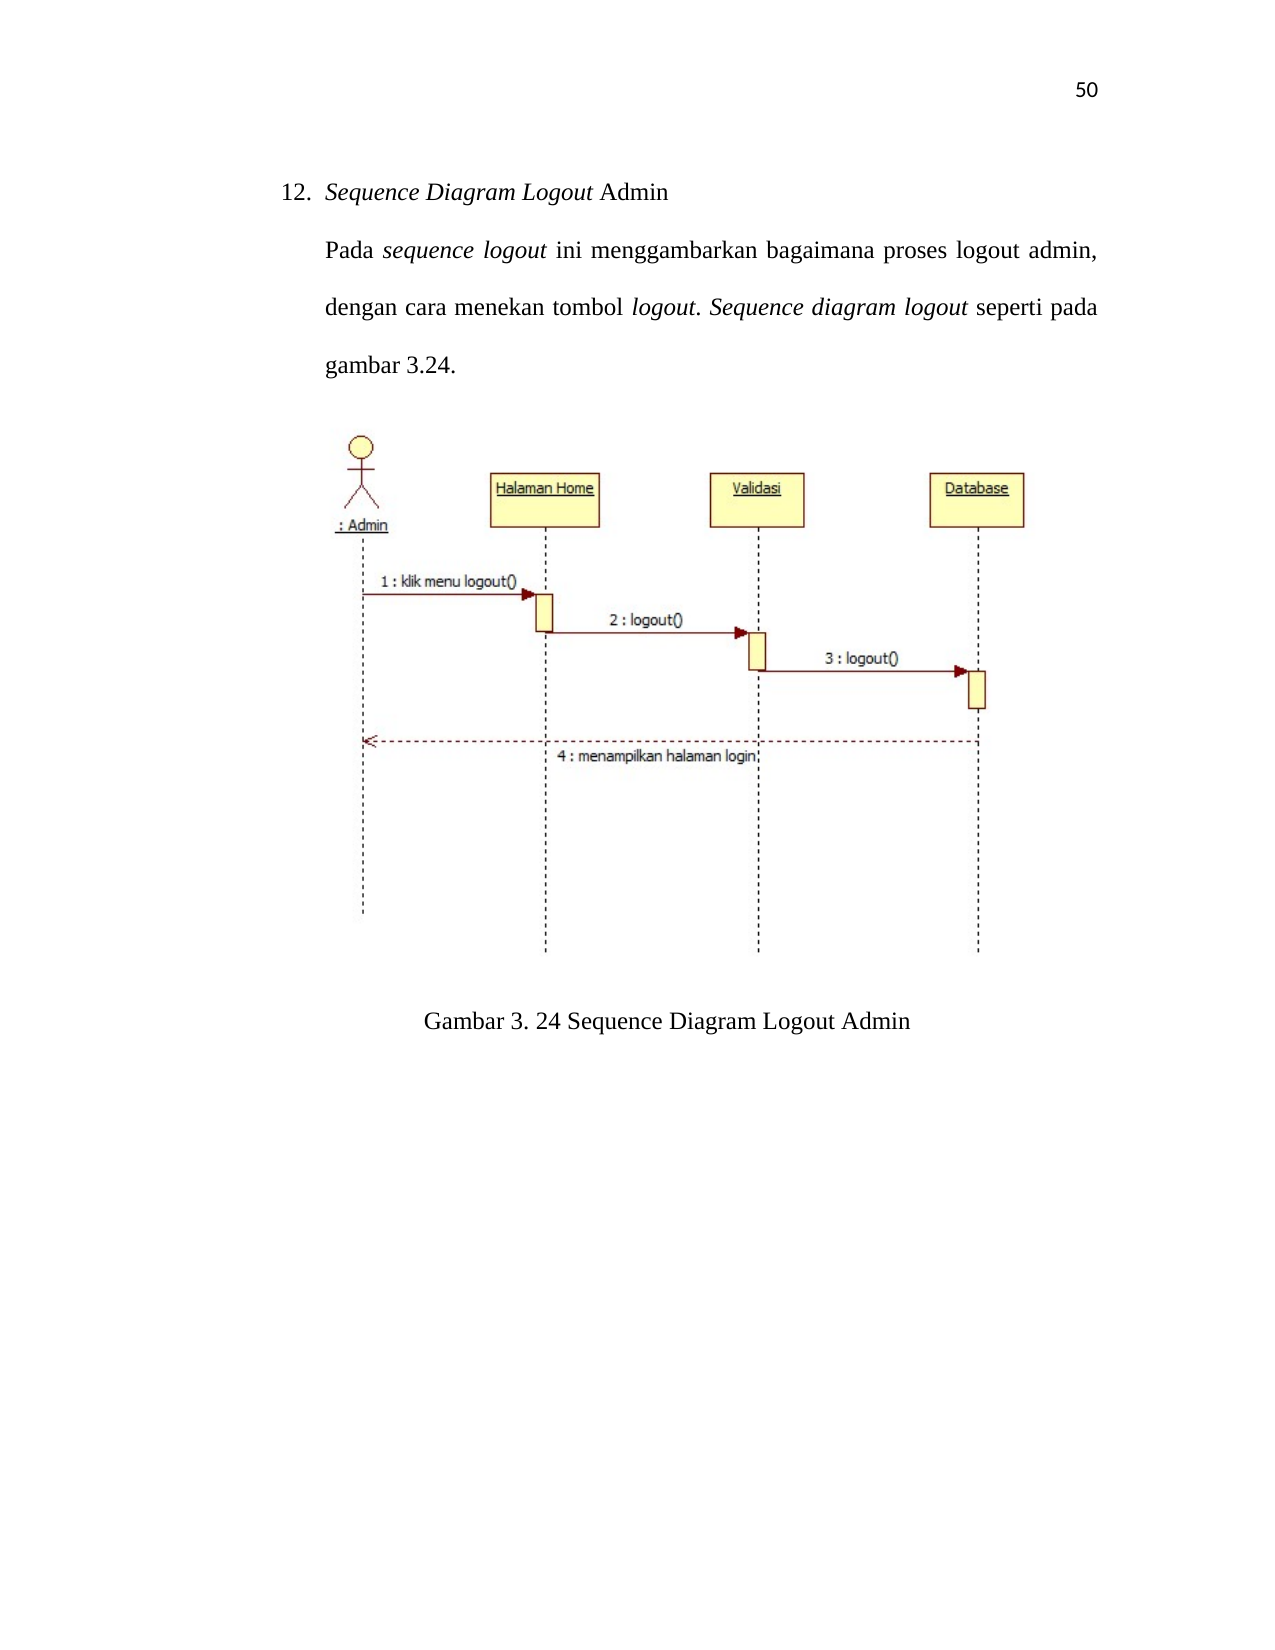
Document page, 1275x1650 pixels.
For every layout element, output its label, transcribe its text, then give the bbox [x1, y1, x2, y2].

picture [287, 407, 1052, 980]
text Gambar 3. 24 Sequence Diagram Logout Admin [236, 1006, 1098, 1034]
list Pada sequence logout ini menggambarkan bagaimana proses logout admin, dengan cara menekan tombol logout. Sequence diagram logout seperti pada gambar 3.24. [310, 235, 1098, 378]
list Sequence Diagram Logout Admin [281, 177, 1098, 206]
